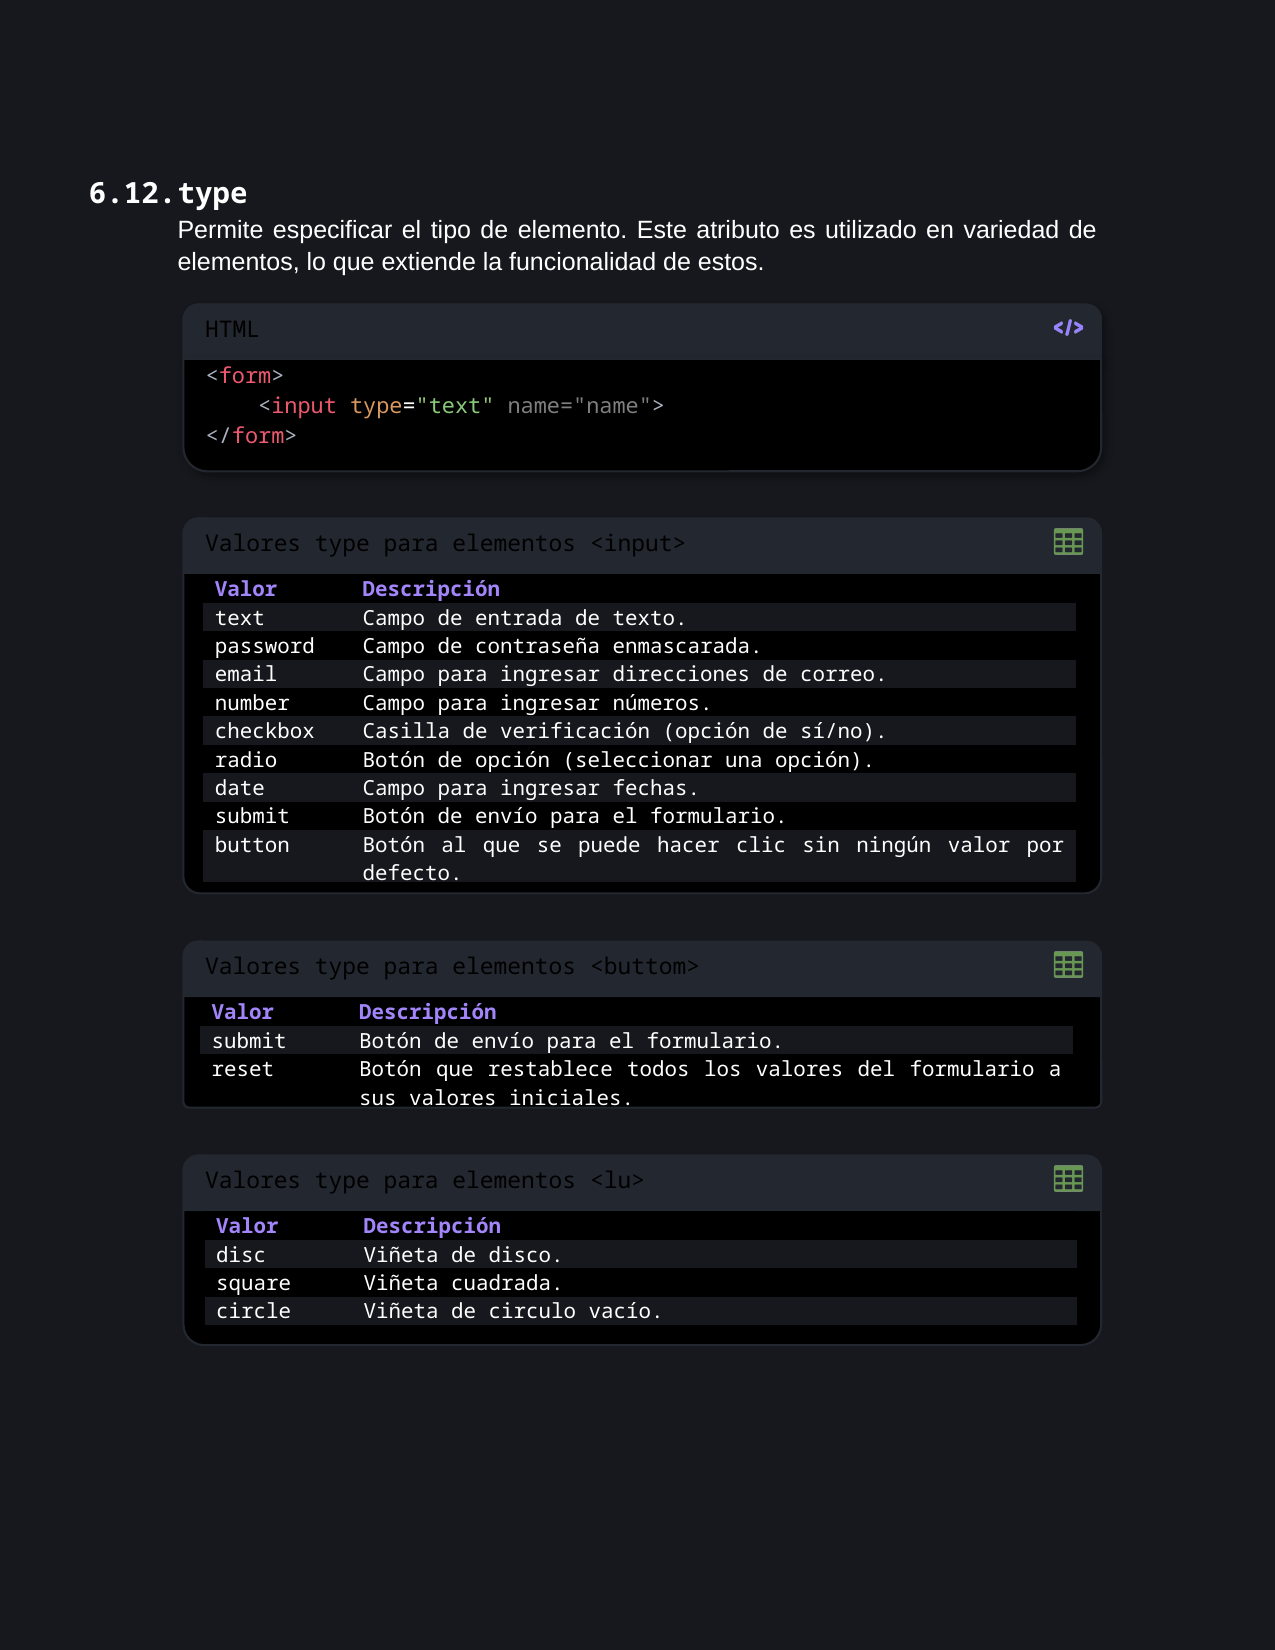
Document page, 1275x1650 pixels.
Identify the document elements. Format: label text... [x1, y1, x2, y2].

subtitle type [88, 173, 1098, 212]
picture [1053, 312, 1084, 343]
picture [1053, 950, 1084, 980]
text Permite especificar el tipo de elemento. Este atributo es utilizado en variedad de elementos, lo que extiende la funcionalidad de estos. [177, 215, 1098, 275]
picture [1053, 526, 1084, 557]
picture [1053, 1163, 1084, 1194]
